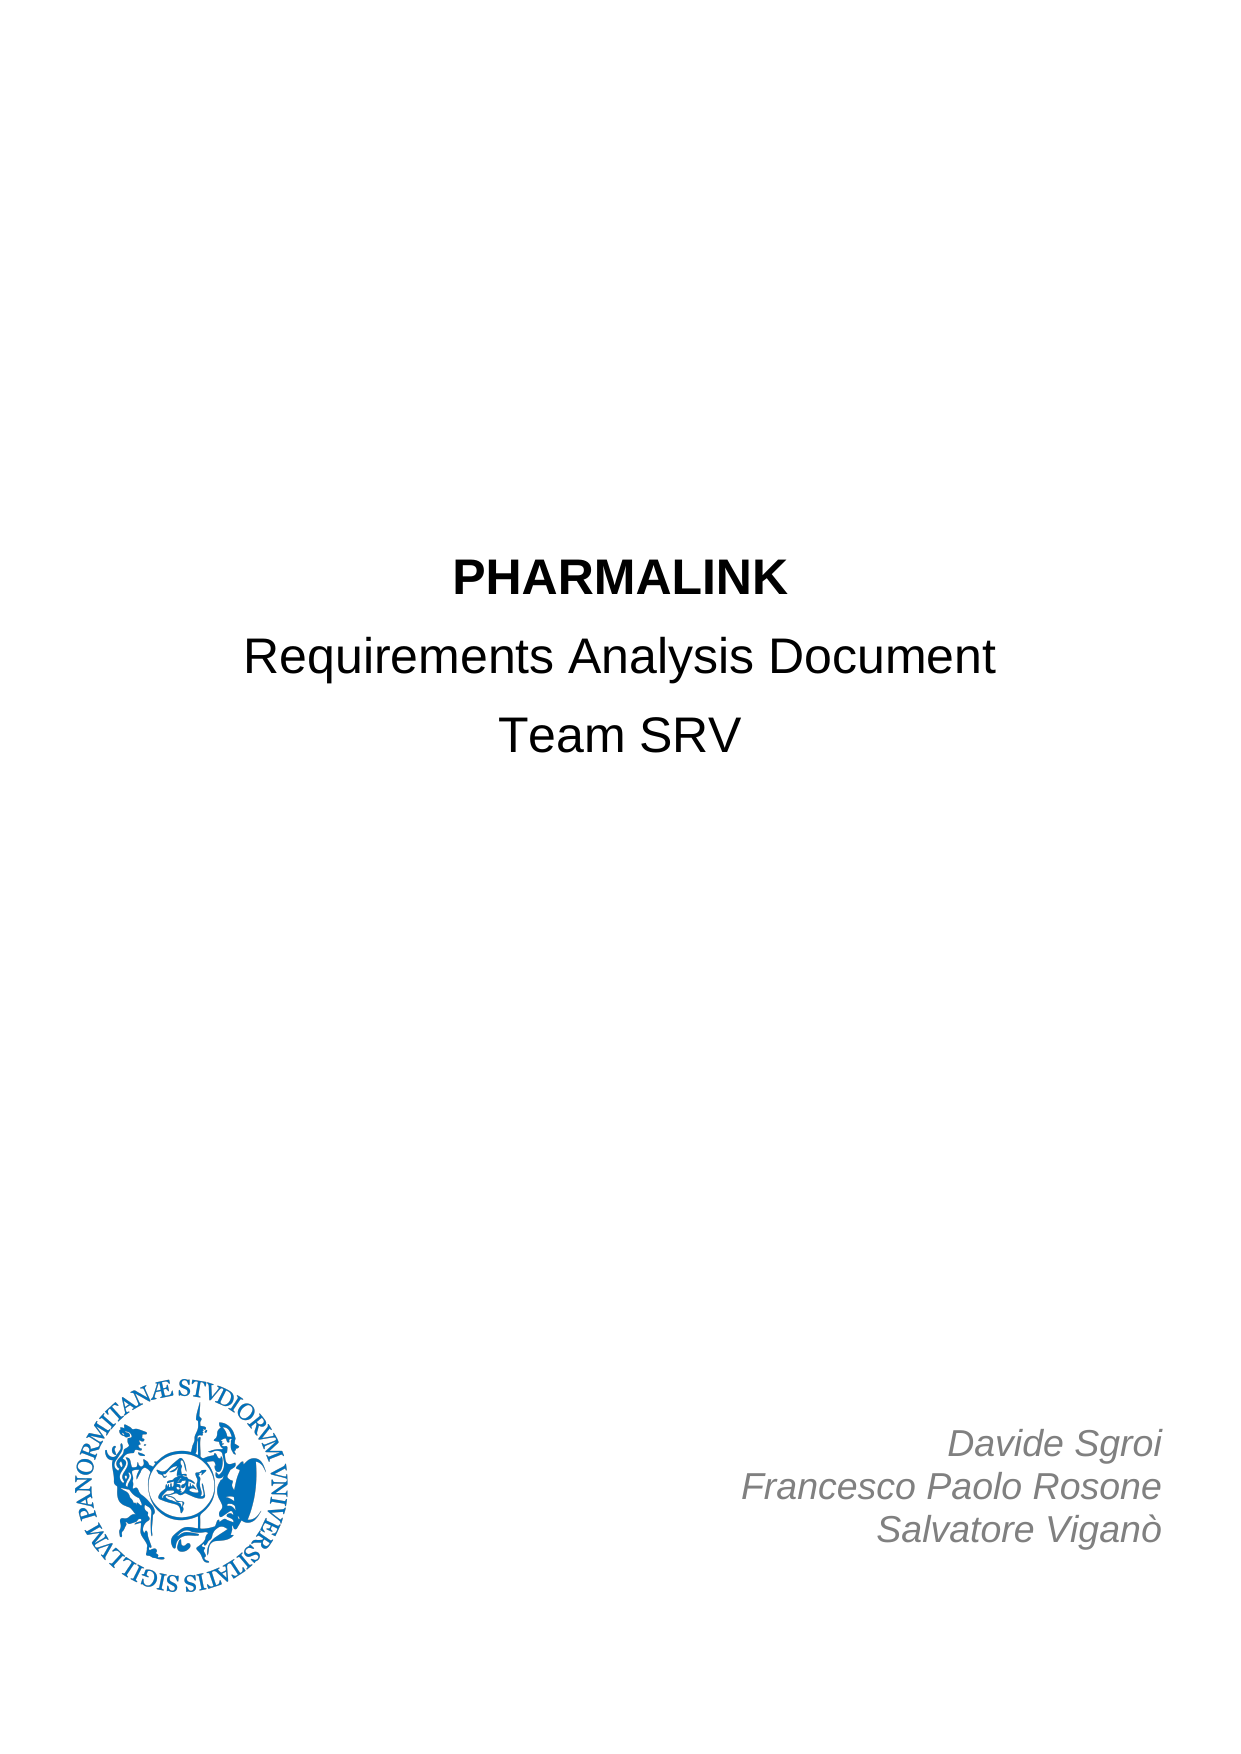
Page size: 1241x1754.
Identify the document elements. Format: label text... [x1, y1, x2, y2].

picture [75, 1379, 288, 1592]
text Team SRV [75, 705, 1165, 762]
text PHARMALINK [75, 547, 1165, 605]
text Requirements Analysis Document [75, 626, 1165, 684]
text Salvatore Viganò [288, 1507, 1165, 1551]
text Davide Sgroi [288, 1421, 1165, 1464]
text Francesco Paolo Rosone [288, 1464, 1165, 1507]
